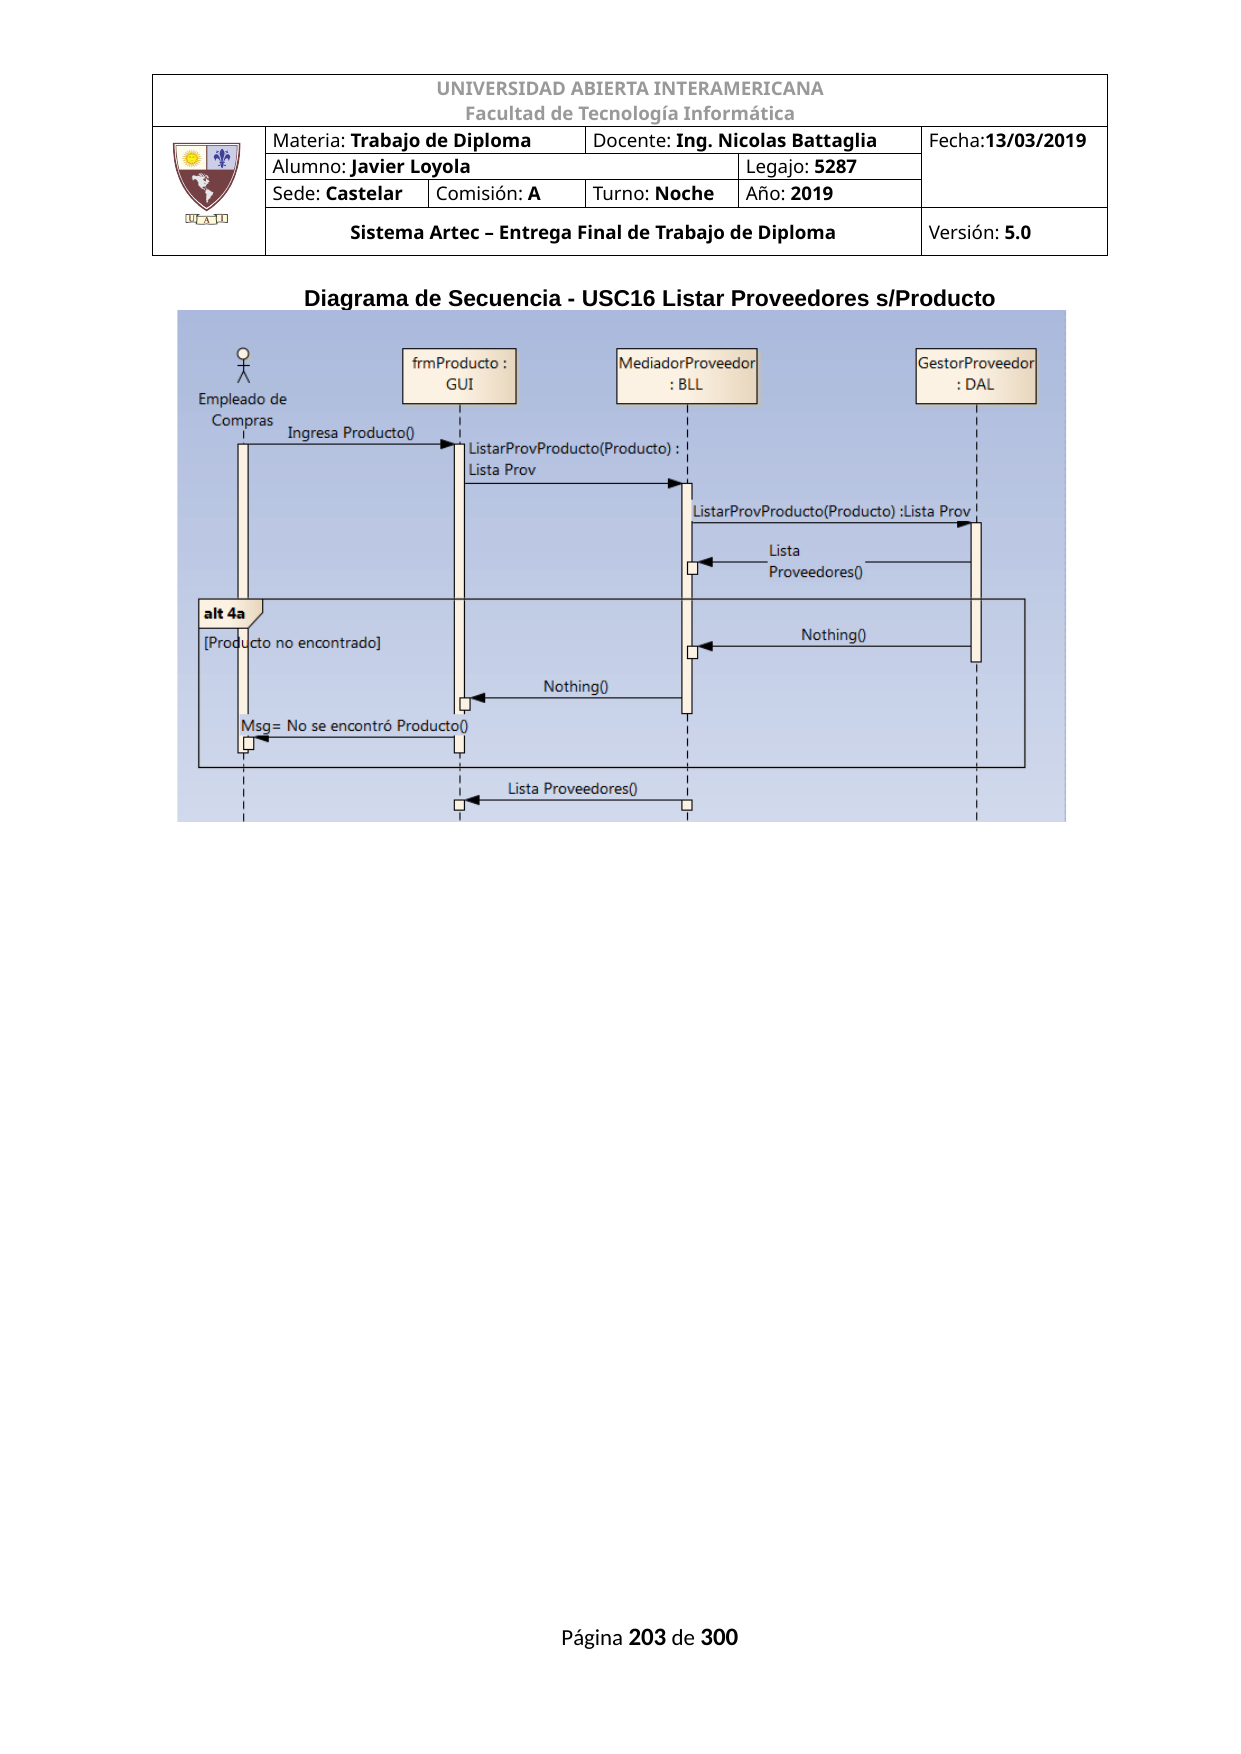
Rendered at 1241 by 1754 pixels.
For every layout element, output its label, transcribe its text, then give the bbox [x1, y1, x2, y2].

picture [157, 136, 257, 228]
text Diagrama de Secuencia - USC16 Listar Proveedores s/Producto [177, 284, 1122, 311]
picture [177, 310, 1067, 822]
